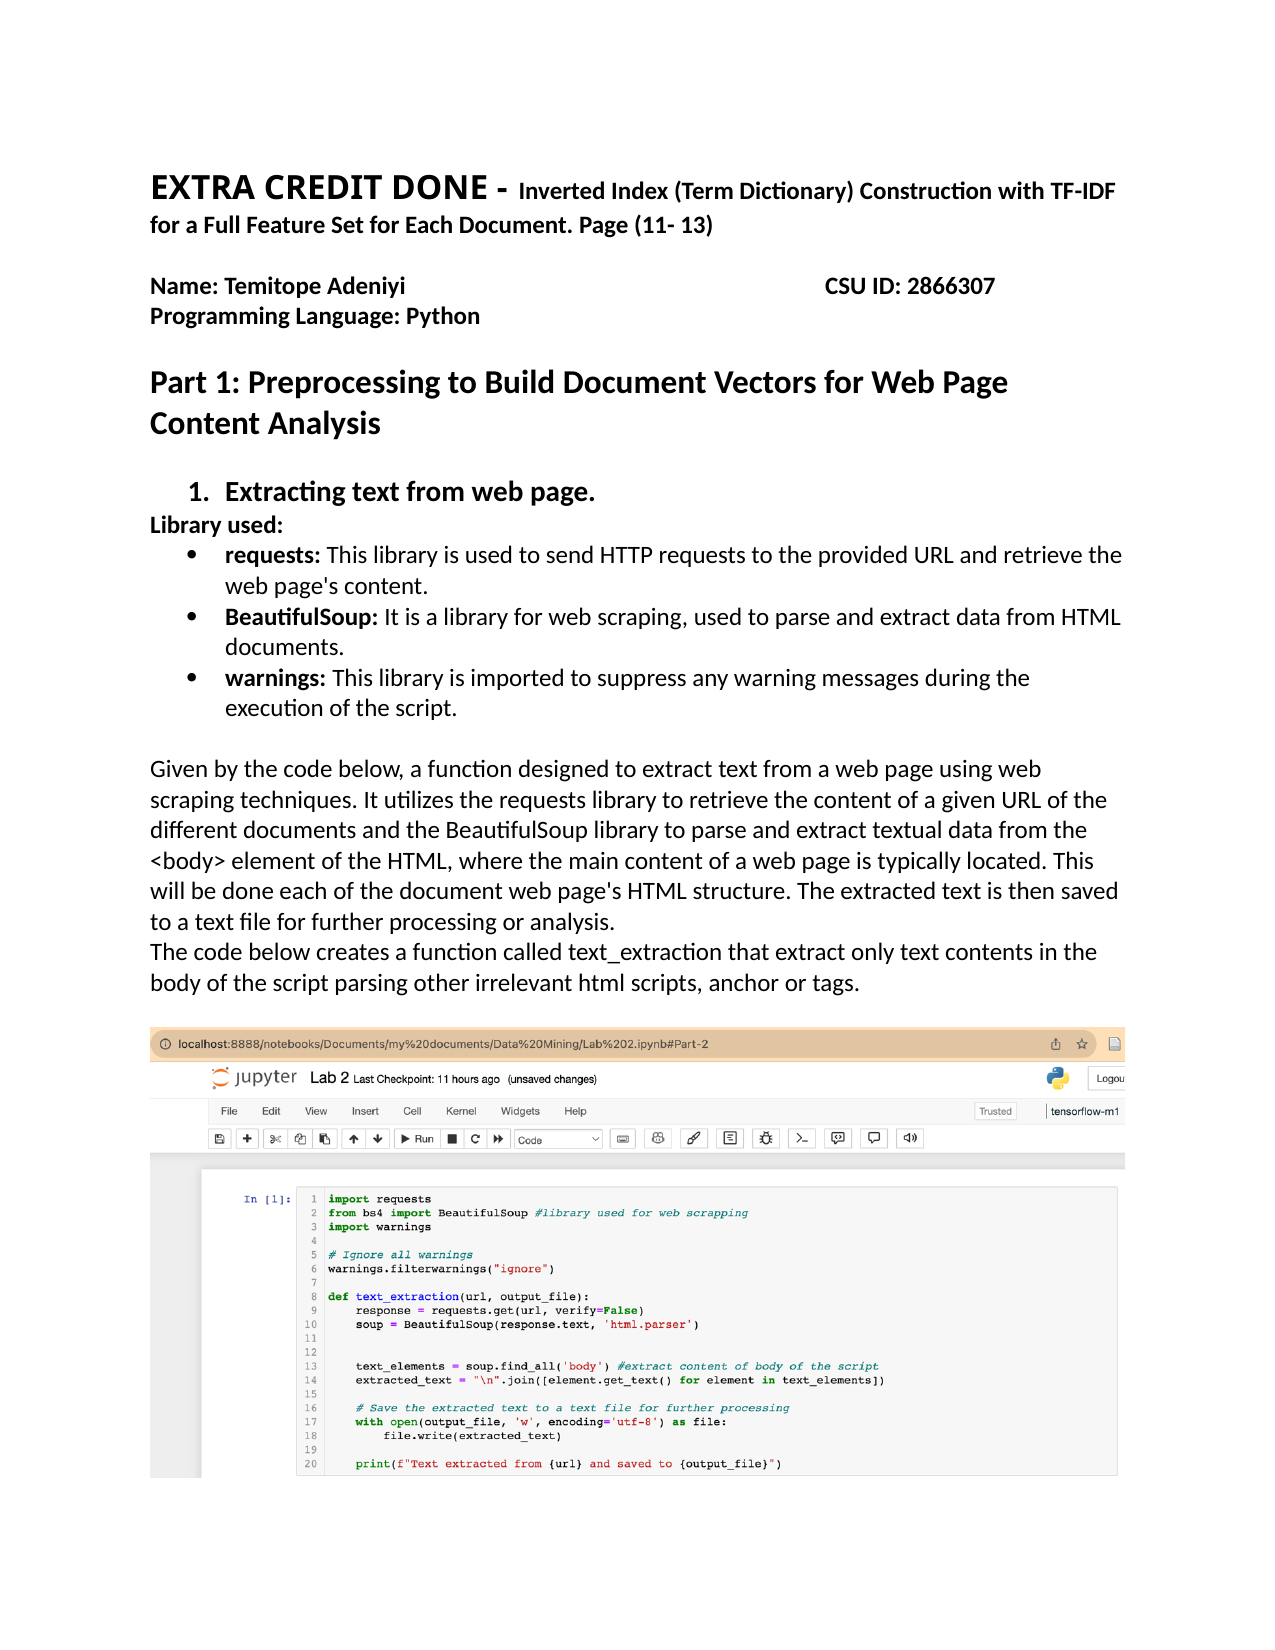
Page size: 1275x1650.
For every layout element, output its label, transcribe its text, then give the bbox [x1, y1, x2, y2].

list requests: This library is used to send HTTP requests to the provided URL and retrieve the web page's content. [187, 539, 1125, 601]
text The code below creates a function called text_extraction that extract only text contents in the body of the script parsing other irrelevant html scripts, anchor or tags. [150, 936, 1125, 997]
picture [150, 1027, 1125, 1478]
text Name: Temitope Adeniyi CSU ID: 2866307 [150, 270, 1125, 300]
text Given by the code below, a function designed to extract text from a web page using web scraping techniques. It utilizes the requests library to retrieve the content of a given URL of the different documents and the BeautifulSoup library to parse and extract textual data from the <body> element of the HTML, where the main content of a web page is typically located. This will be done each of the document web page's HTML structure. The extracted text is then saved to a text file for further processing or analysis. [150, 753, 1125, 936]
list Extracting text from web page. [187, 473, 1125, 509]
list BeautifulSoup: It is a library for web scraping, used to parse and extract data from HTML documents. [187, 601, 1125, 662]
text Part 1: Preprocessing to Build Document Vectors for Web Page Content Analysis [150, 361, 1125, 443]
text Library used: [150, 509, 1125, 539]
text Programming Language: Python [150, 300, 1125, 331]
list warnings: This library is imported to suppress any warning messages during the execution of the script. [187, 662, 1125, 723]
text EXTRA CREDIT DONE - Inverted Index (Term Dictionary) Construction with TF-IDF for a Full Feature Set for Each Document. Page (11- 13) [150, 163, 1125, 239]
